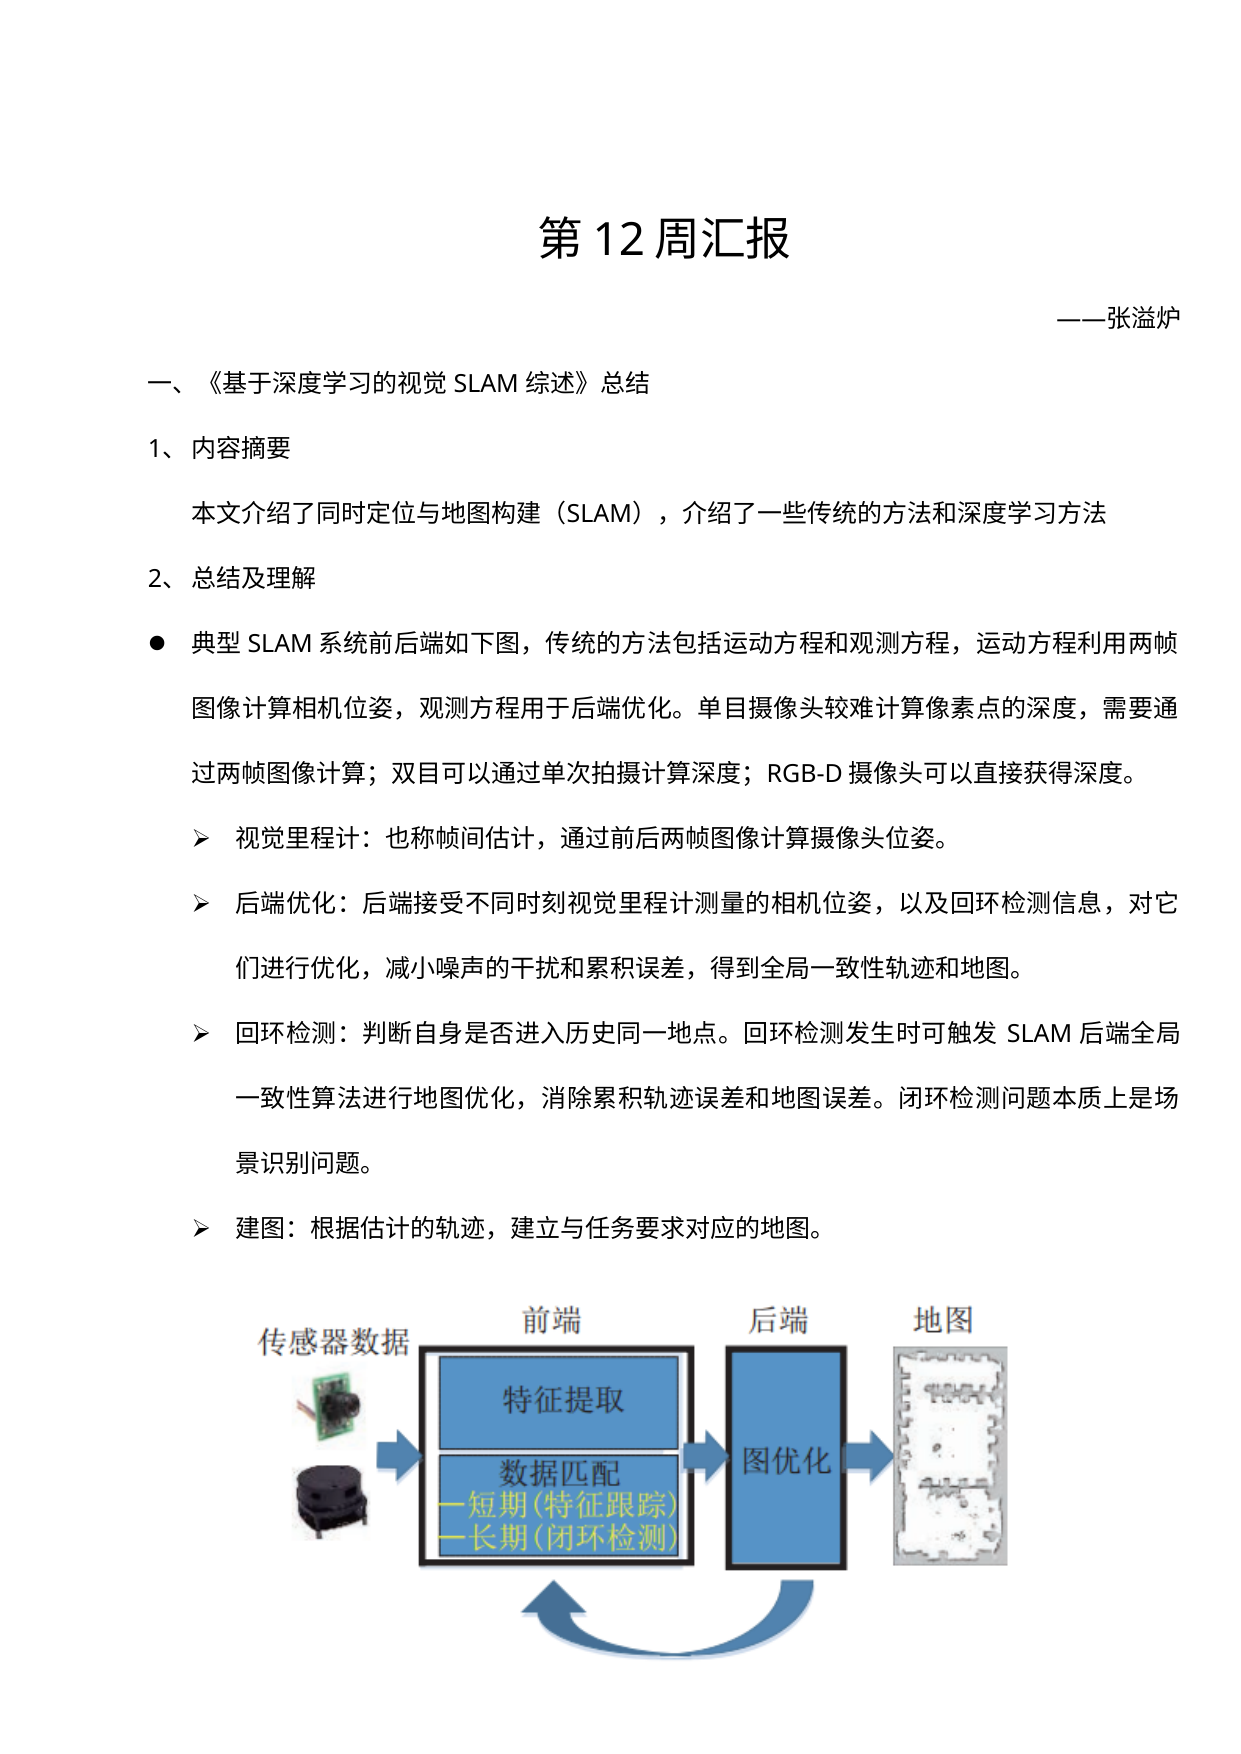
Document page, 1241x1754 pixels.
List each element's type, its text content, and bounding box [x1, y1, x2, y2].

text 第12周汇报 [148, 187, 1181, 284]
list 后端优化：后端接受不同时刻视觉里程计测量的相机位姿，以及回环检测信息，对它们进行优化，减小噪声的干扰和累积误差，得到全局一致性轨迹和地图。 [191, 869, 1181, 999]
list 建图：根据估计的轨迹，建立与任务要求对应的地图。 [191, 1194, 1181, 1259]
list 本文介绍了同时定位与地图构建（SLAM），介绍了一些传统的方法和深度学习方法 [191, 479, 1181, 544]
list 回环检测：判断自身是否进入历史同一地点。回环检测发生时可触发 SLAM 后端全局一致性算法进行地图优化，消除累积轨迹误差和地图误差。闭环检测问题本质上是场景识别问题。 [191, 999, 1181, 1194]
list 内容摘要 [148, 414, 1181, 479]
list 总结及理解 [148, 544, 1181, 609]
text ——张溢炉 [148, 284, 1181, 349]
list 《基于深度学习的视觉 SLAM 综述》总结 [148, 349, 1181, 414]
list 视觉里程计：也称帧间估计，通过前后两帧图像计算摄像头位姿。 [191, 804, 1181, 869]
picture [240, 1292, 1025, 1666]
list 典型SLAM系统前后端如下图，传统的方法包括运动方程和观测方程，运动方程利用两帧图像计算相机位姿，观测方程用于后端优化。单目摄像头较难计算像素点的深度，需要通过两帧图像计算；双目可以通过单次拍摄计算深度；RGB-D摄像头可以直接获得深度。 [148, 609, 1181, 804]
